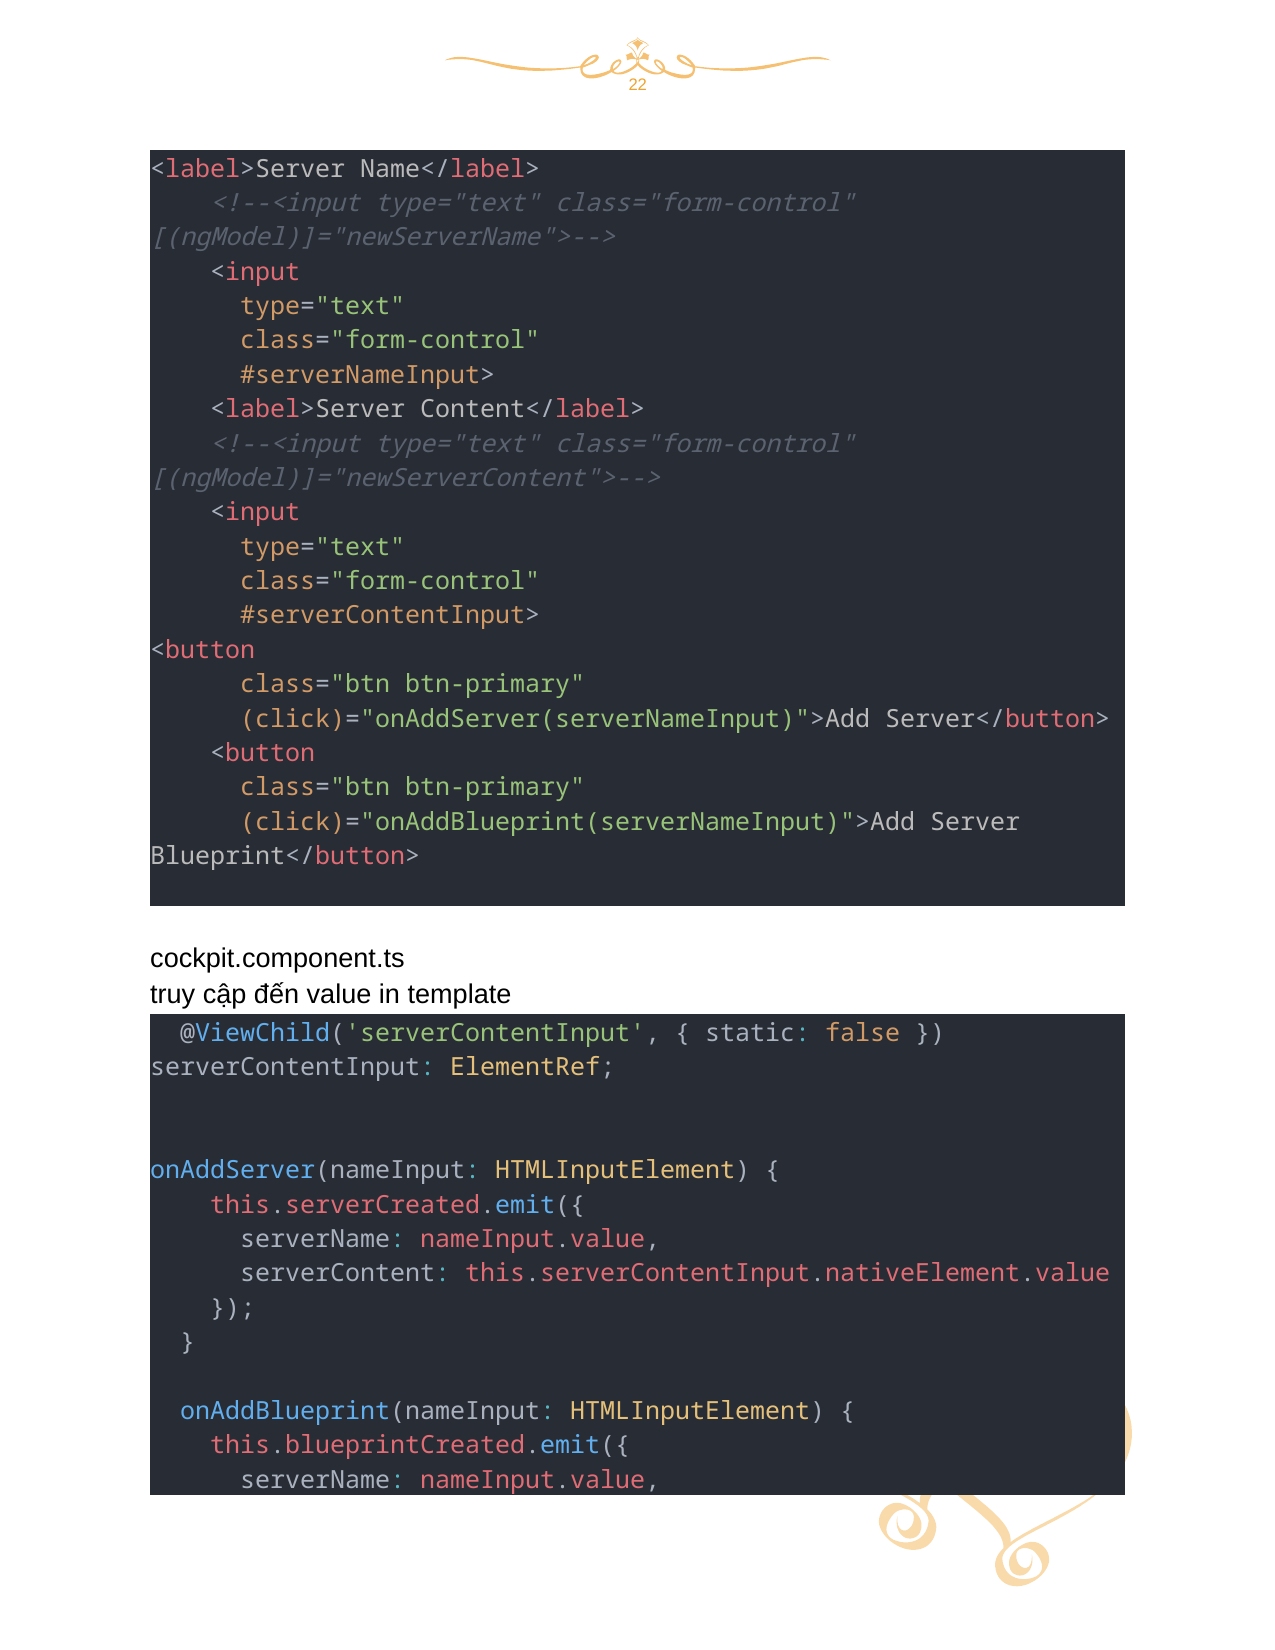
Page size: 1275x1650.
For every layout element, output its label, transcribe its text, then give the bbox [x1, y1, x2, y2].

text onAddBlueprint(nameInput: HTMLInputElement) { [150, 1392, 1125, 1427]
text <button [150, 631, 1125, 666]
text <label>Server Content</label> [150, 391, 1125, 425]
text <!--<input type="text" class="form-control" [(ngModel)]="newServerName">--> [150, 184, 1125, 253]
text serverName: nameInput.value, [150, 1220, 1125, 1255]
text this.blueprintCreated.emit({ [150, 1427, 1125, 1461]
text (click)="onAddServer(serverNameInput)">Add Server</button> [150, 700, 1125, 734]
text class="btn btn-primary" [150, 769, 1125, 803]
text #serverNameInput> [150, 356, 1125, 391]
text cockpit.component.ts [150, 942, 1125, 973]
text <label>Server Name</label> [150, 150, 1125, 184]
text class="form-control" [150, 322, 1125, 356]
text #serverContentInput> [150, 597, 1125, 631]
text <input [150, 253, 1125, 287]
text <!--<input type="text" class="form-control" [(ngModel)]="newServerContent">--> [150, 425, 1125, 494]
text } [150, 1323, 1125, 1358]
text this.serverCreated.emit({ [150, 1186, 1125, 1220]
text onAddServer(nameInput: HTMLInputElement) { [150, 1152, 1125, 1186]
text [150, 1255, 1125, 1289]
text @ViewChild('serverContentInput', { static: false }) serverContentInput: ElementRef; [150, 1014, 1125, 1083]
text class="form-control" [150, 562, 1125, 597]
text serverName: nameInput.value, [150, 1461, 1125, 1495]
text <button [150, 734, 1125, 769]
text type="text" [150, 287, 1125, 322]
text class="btn btn-primary" [150, 666, 1125, 700]
text (click)="onAddBlueprint(serverNameInput)">Add Server Blueprint</button> [150, 803, 1125, 872]
text truy cập đến value in template [150, 978, 1125, 1009]
text }); [150, 1289, 1125, 1323]
text <input [150, 494, 1125, 528]
text type="text" [150, 528, 1125, 562]
